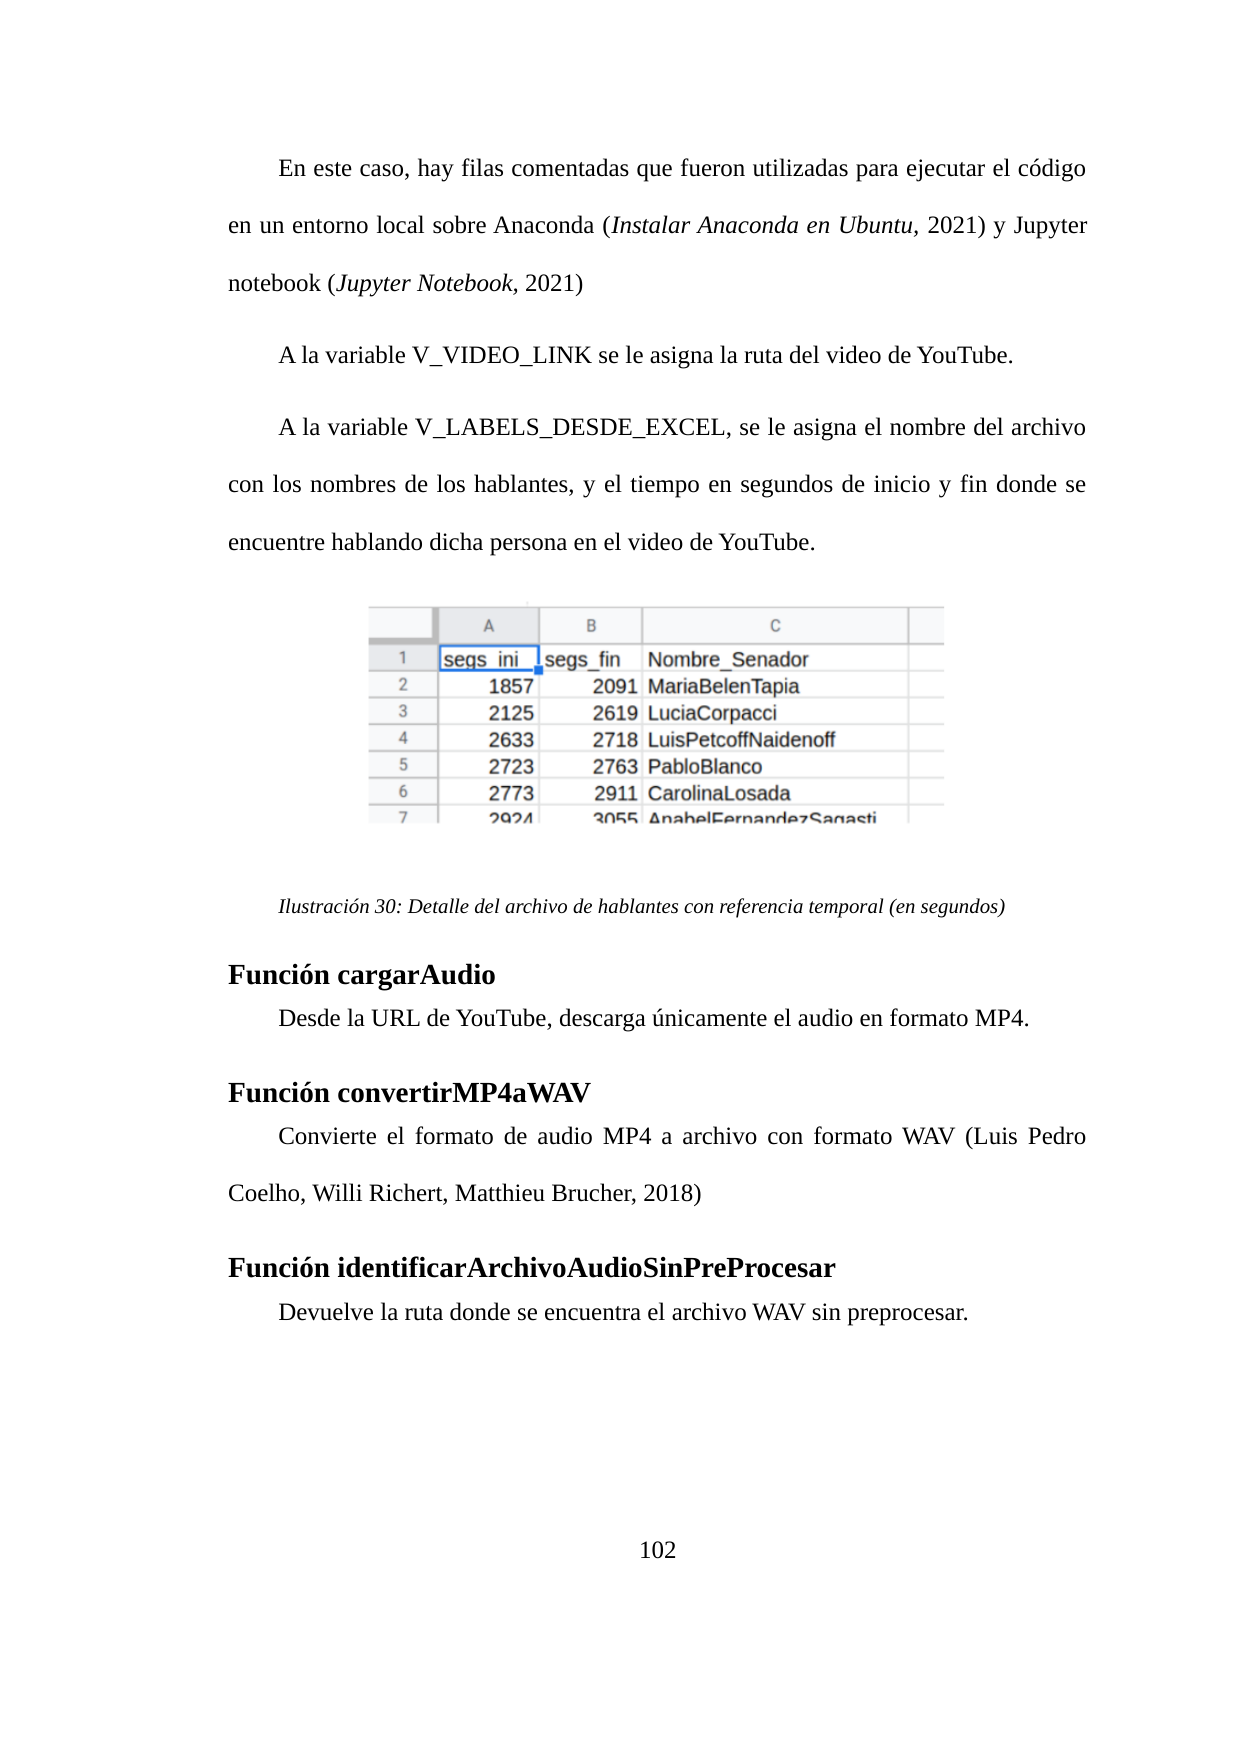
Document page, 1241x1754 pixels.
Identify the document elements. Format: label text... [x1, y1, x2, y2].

text A la variable V_LABELS_DESDE_EXCEL, se le asigna el nombre del archivo con los nombres de los hablantes, y el tiempo en segundos de inicio y fin donde se encuentre hablando dicha persona en el video de YouTube. [228, 412, 1087, 556]
text Convierte el formato de audio MP4 a archivo con formato WAV (Luis Pedro Coelho, Willi Richert, Matthieu Brucher, 2018) [228, 1121, 1087, 1207]
subtitle Función identificarArchivoAudioSinPreProcesar [228, 1251, 1087, 1284]
text Devuelve la ruta donde se encuentra el archivo WAV sin preprocesar. [228, 1297, 1087, 1325]
text Desde la URL de YouTube, descarga únicamente el audio en formato MP4. [228, 1003, 1087, 1032]
picture [362, 599, 953, 827]
text A la variable V_VIDEO_LINK se le asigna la ruta del video de YouTube. [228, 340, 1087, 369]
text En este caso, hay filas comentadas que fueron utilizadas para ejecutar el código en un entorno local sobre Anaconda (Instalar Anaconda en Ubuntu, 2021) y Jupyter notebook (Jupyter Notebook, 2021) [228, 153, 1087, 297]
subtitle Función cargarAudio [228, 957, 1087, 990]
subtitle Función convertirMP4aWAV [228, 1075, 1087, 1108]
